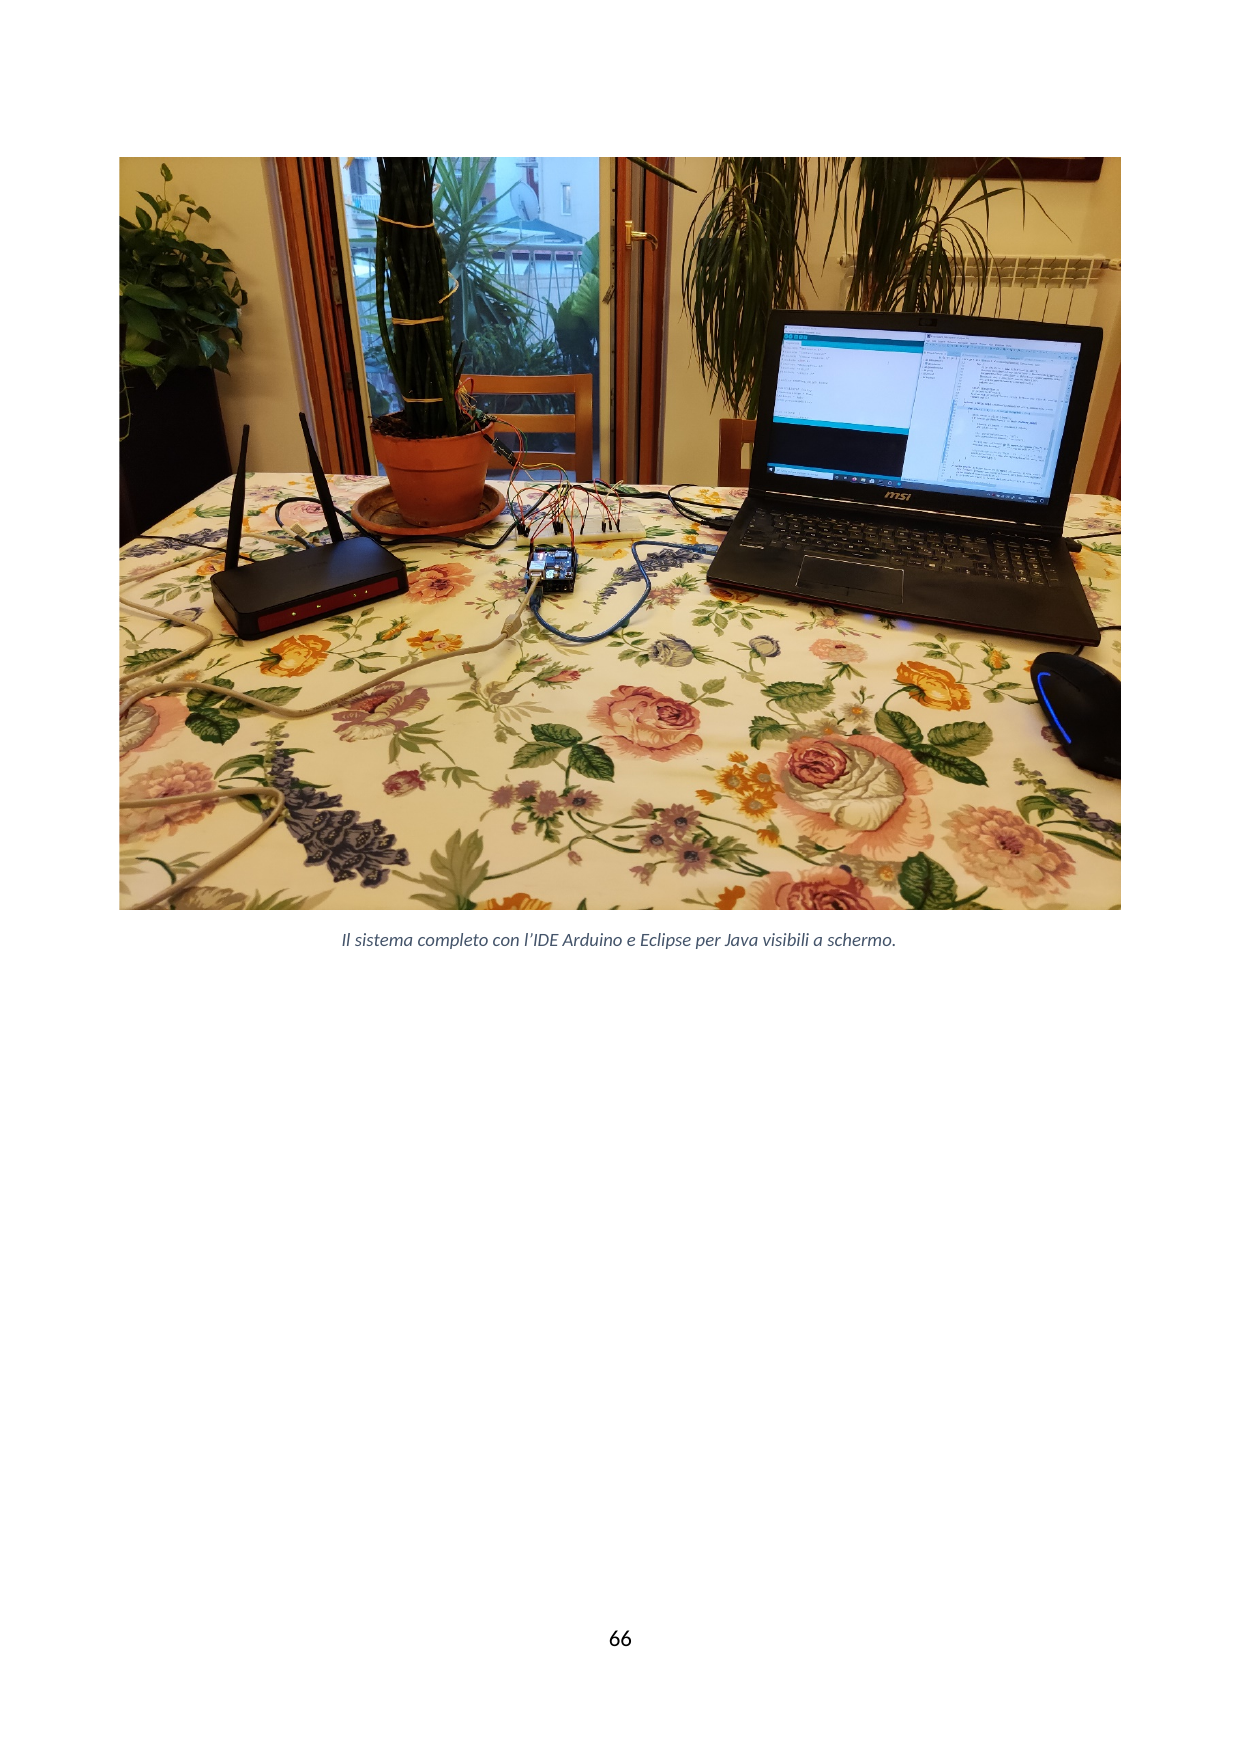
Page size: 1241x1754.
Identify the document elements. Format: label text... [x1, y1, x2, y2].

text Il sistema completo con l’IDE Arduino e Eclipse per Java visibili a schermo. [118, 928, 1122, 951]
picture [119, 157, 1121, 910]
